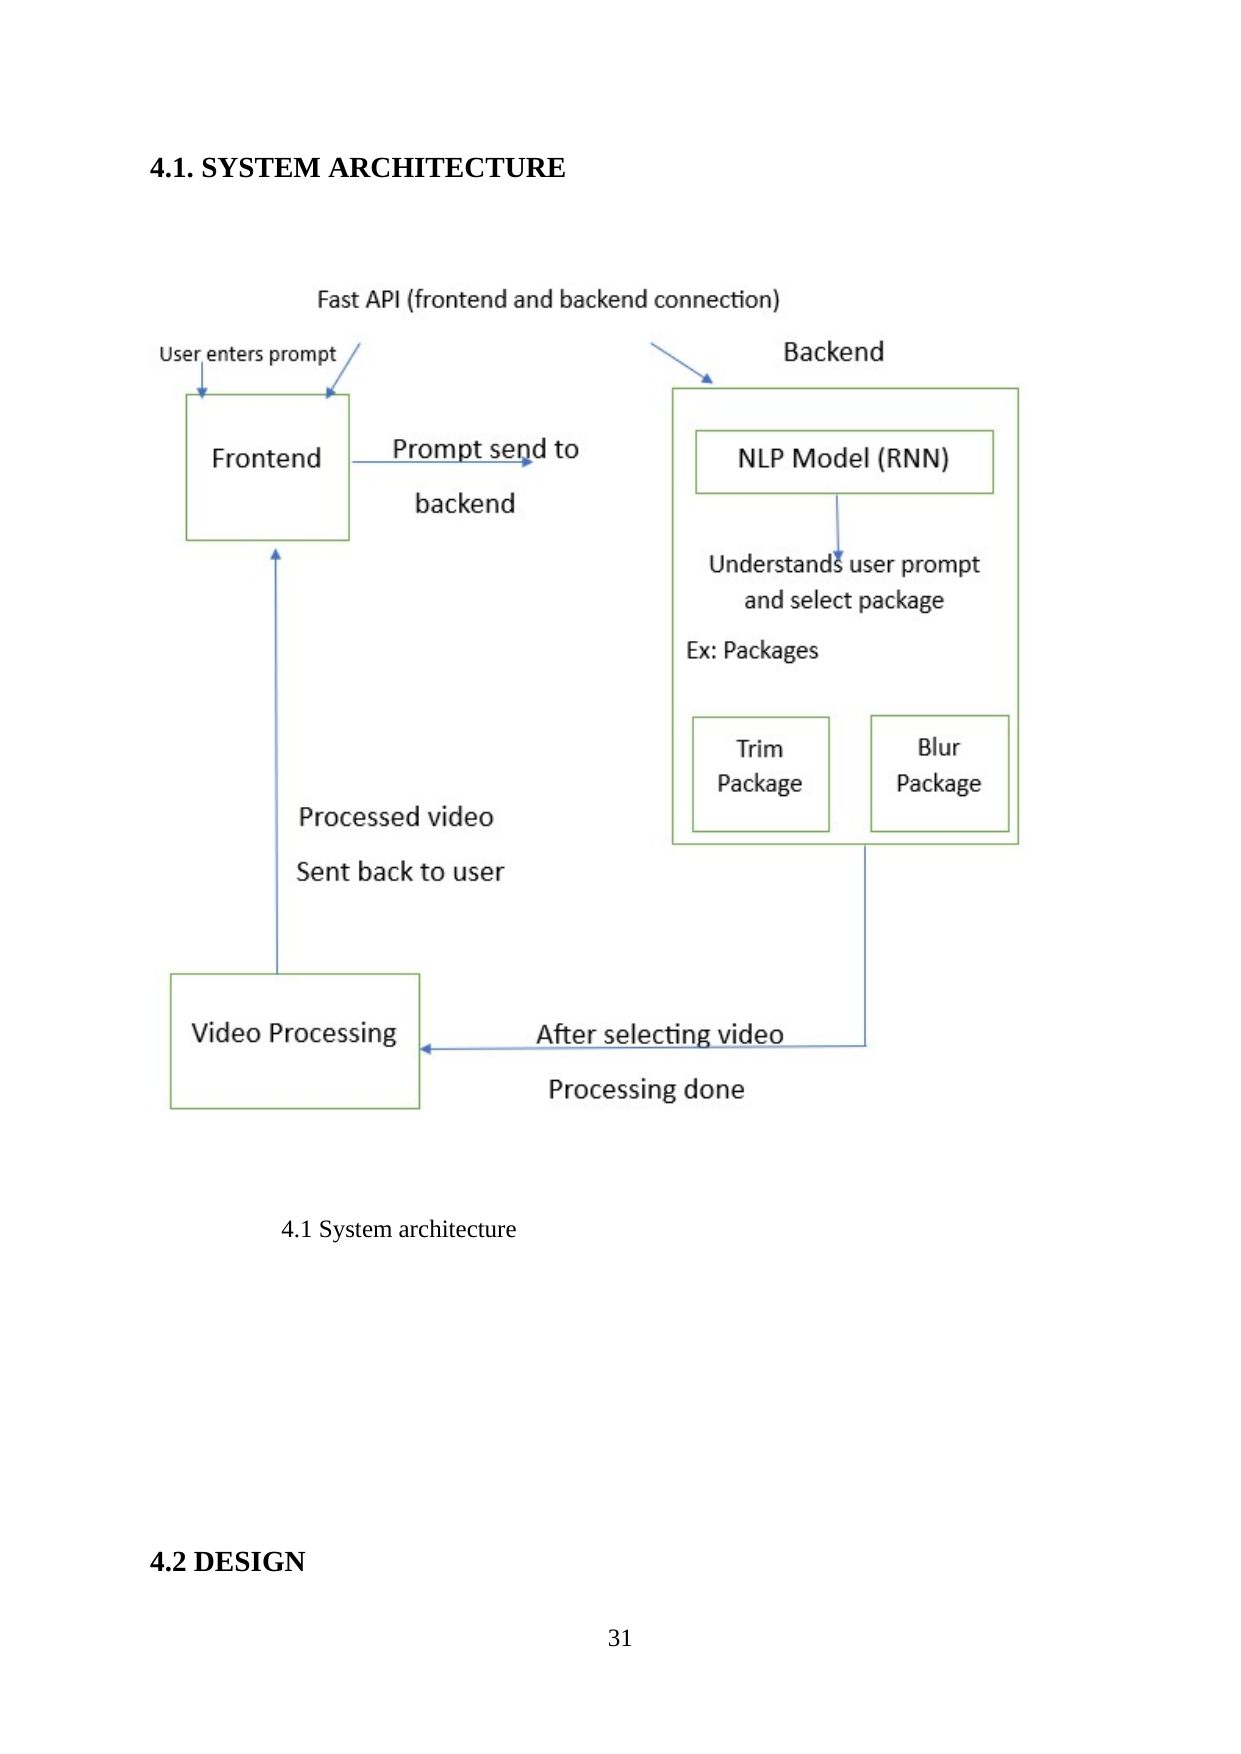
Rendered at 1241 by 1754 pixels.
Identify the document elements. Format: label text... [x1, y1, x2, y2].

text 4.1 System architecture [150, 1214, 1090, 1243]
text 4.1. SYSTEM ARCHITECTURE [150, 150, 1090, 183]
text 4.2 DESIGN [150, 1544, 1090, 1578]
picture [150, 283, 1049, 1116]
